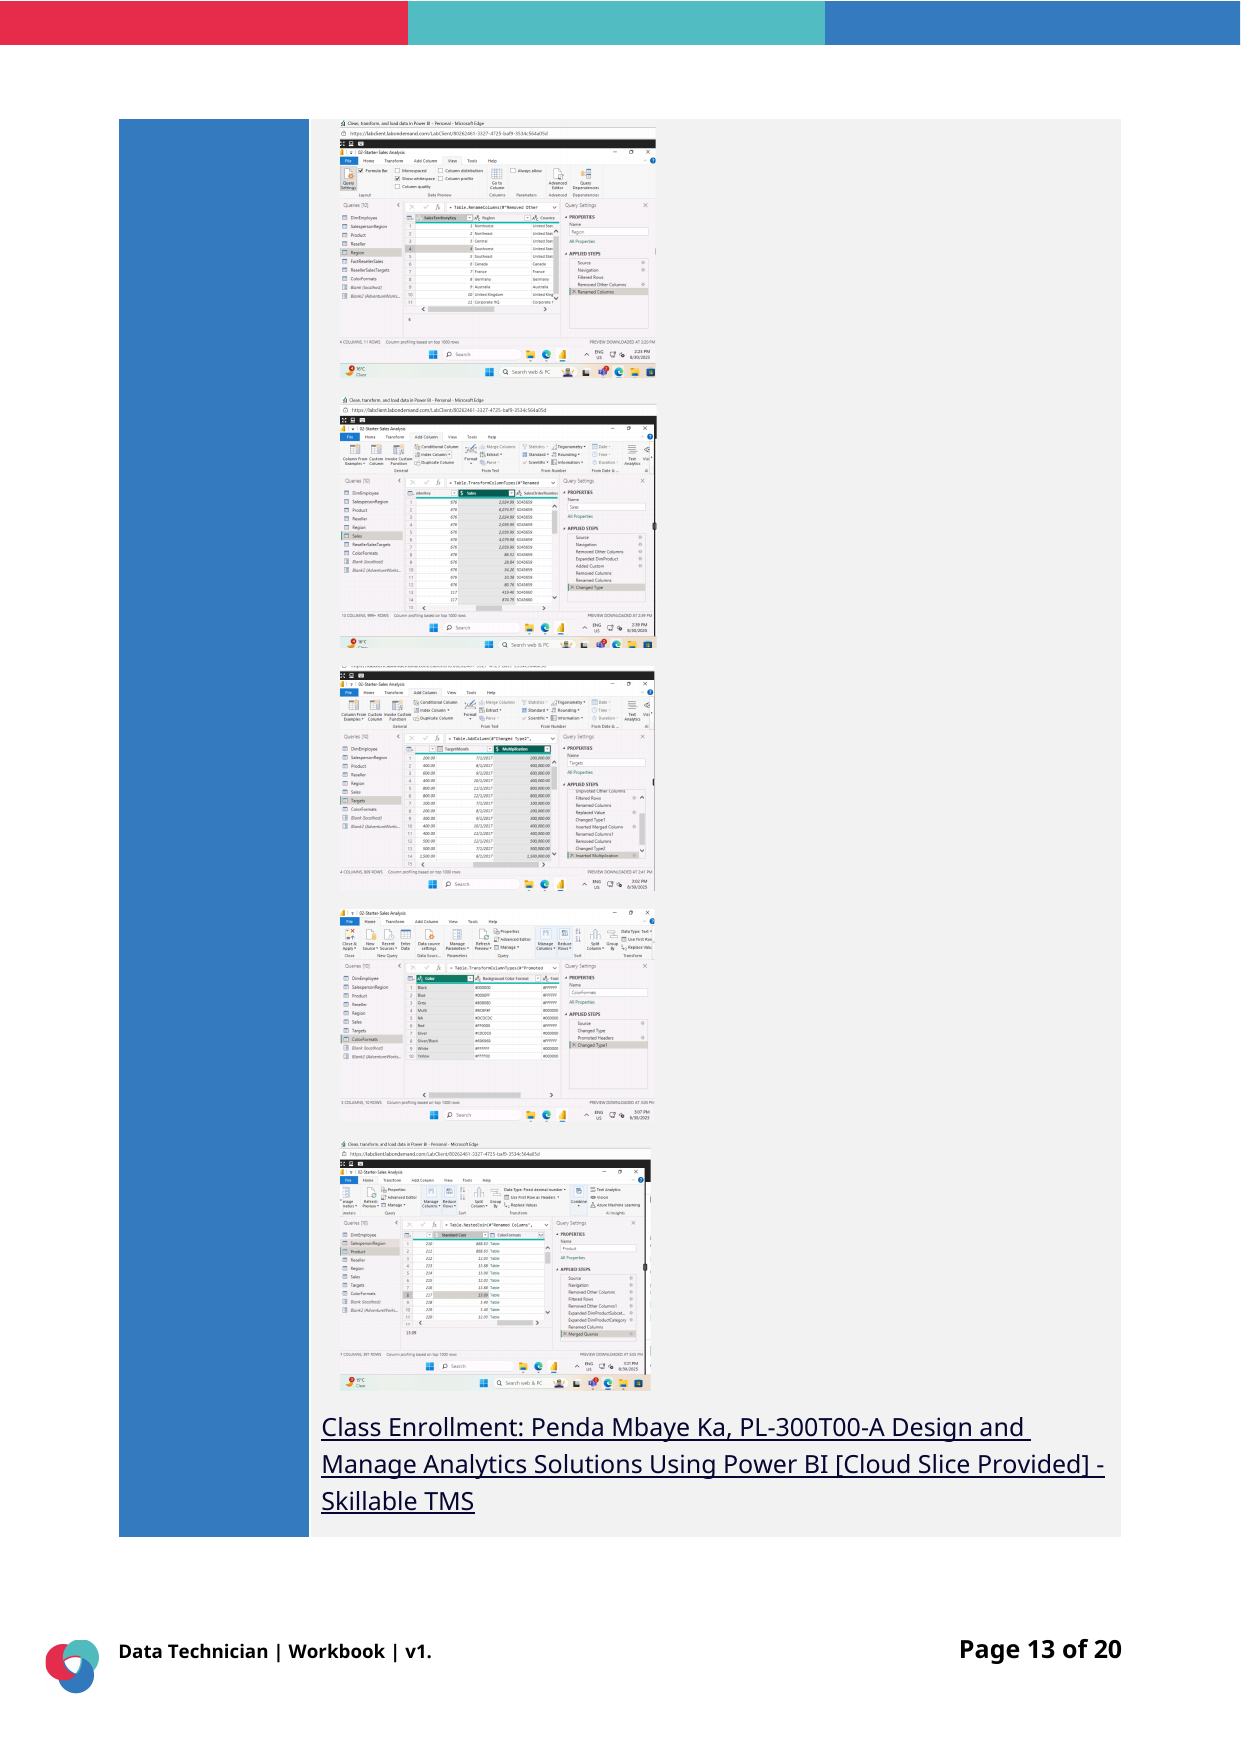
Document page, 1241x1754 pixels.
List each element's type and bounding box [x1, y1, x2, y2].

picture [45, 1640, 100, 1694]
table_header [311, 119, 1121, 1537]
table_header [119, 119, 309, 1537]
